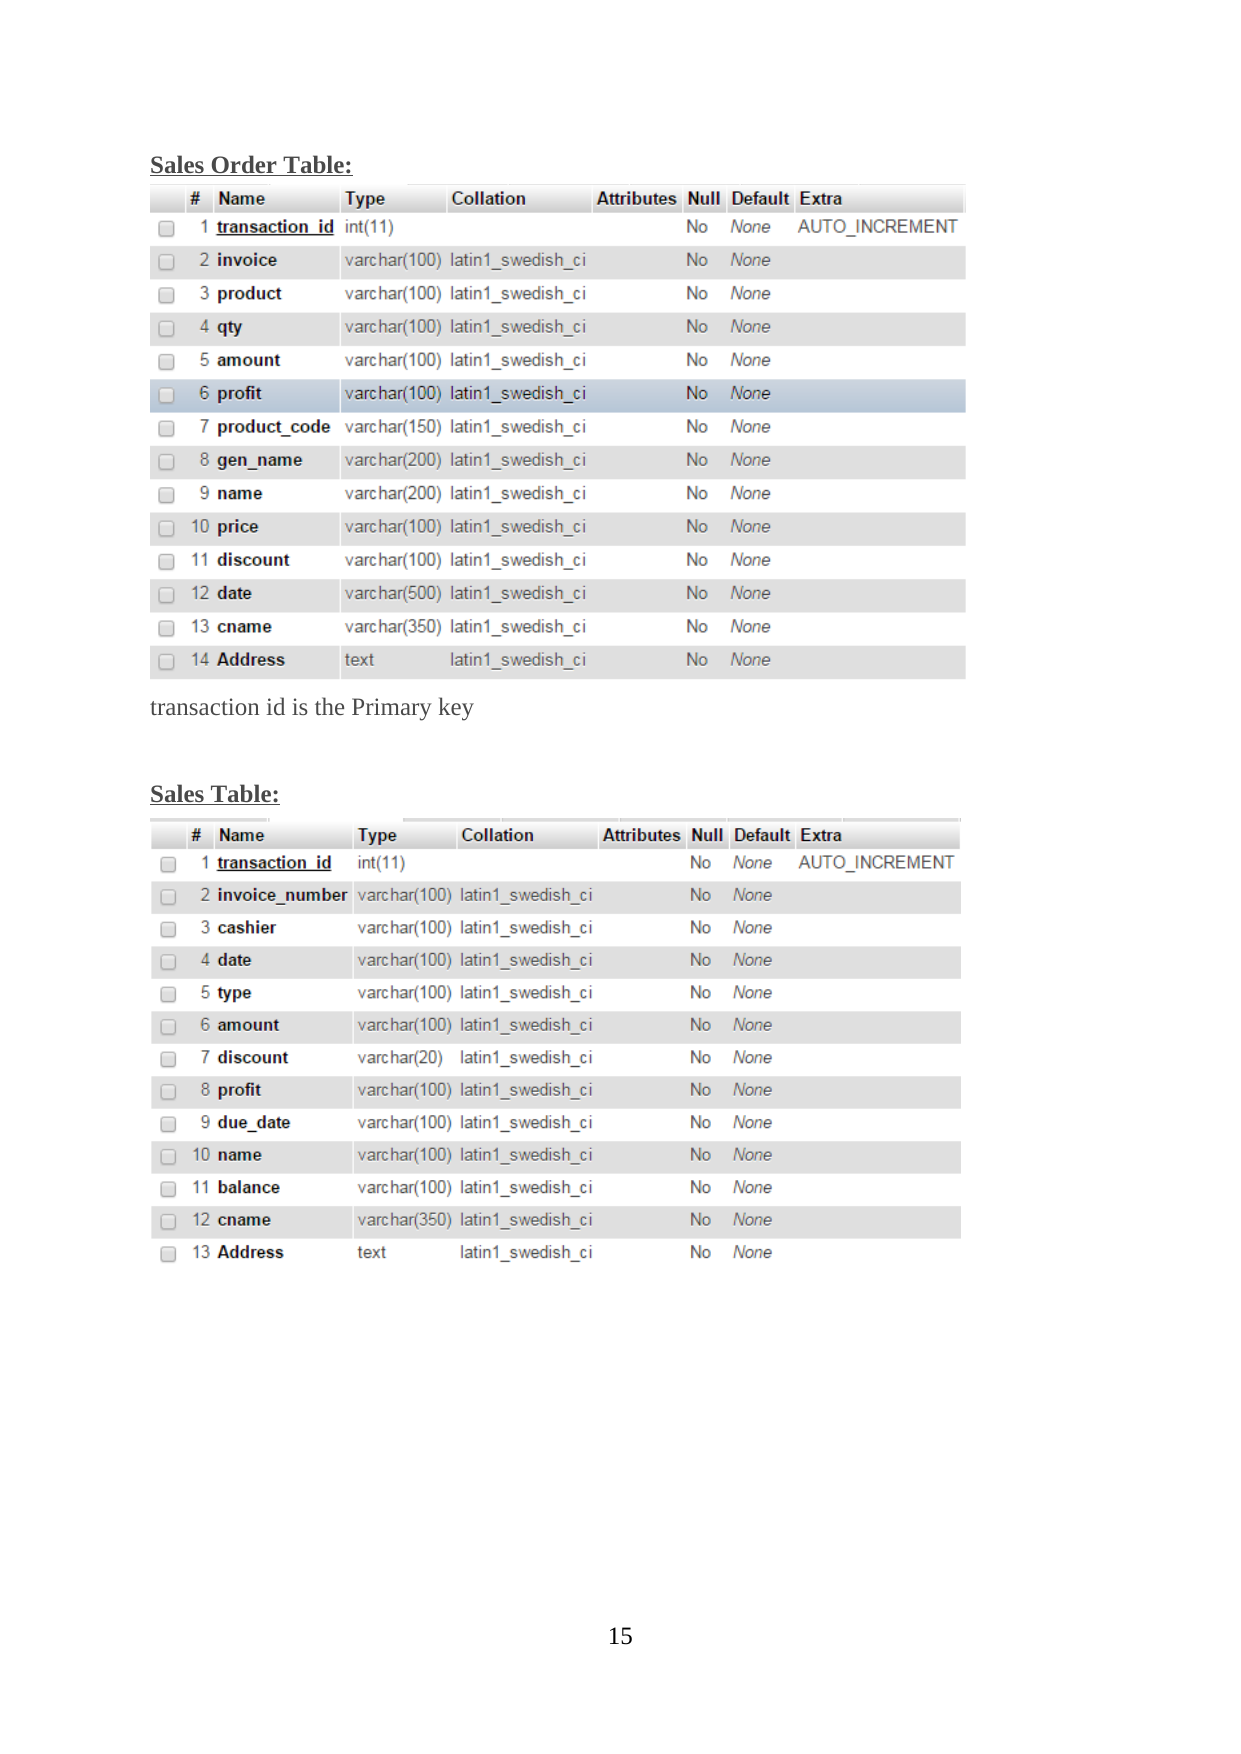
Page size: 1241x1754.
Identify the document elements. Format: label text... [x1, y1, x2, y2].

text Sales Table: [150, 779, 1090, 807]
picture [150, 818, 961, 1279]
picture [150, 184, 966, 687]
text transaction id is the Primary key [150, 692, 1090, 721]
text Sales Order Table: [150, 150, 1090, 179]
